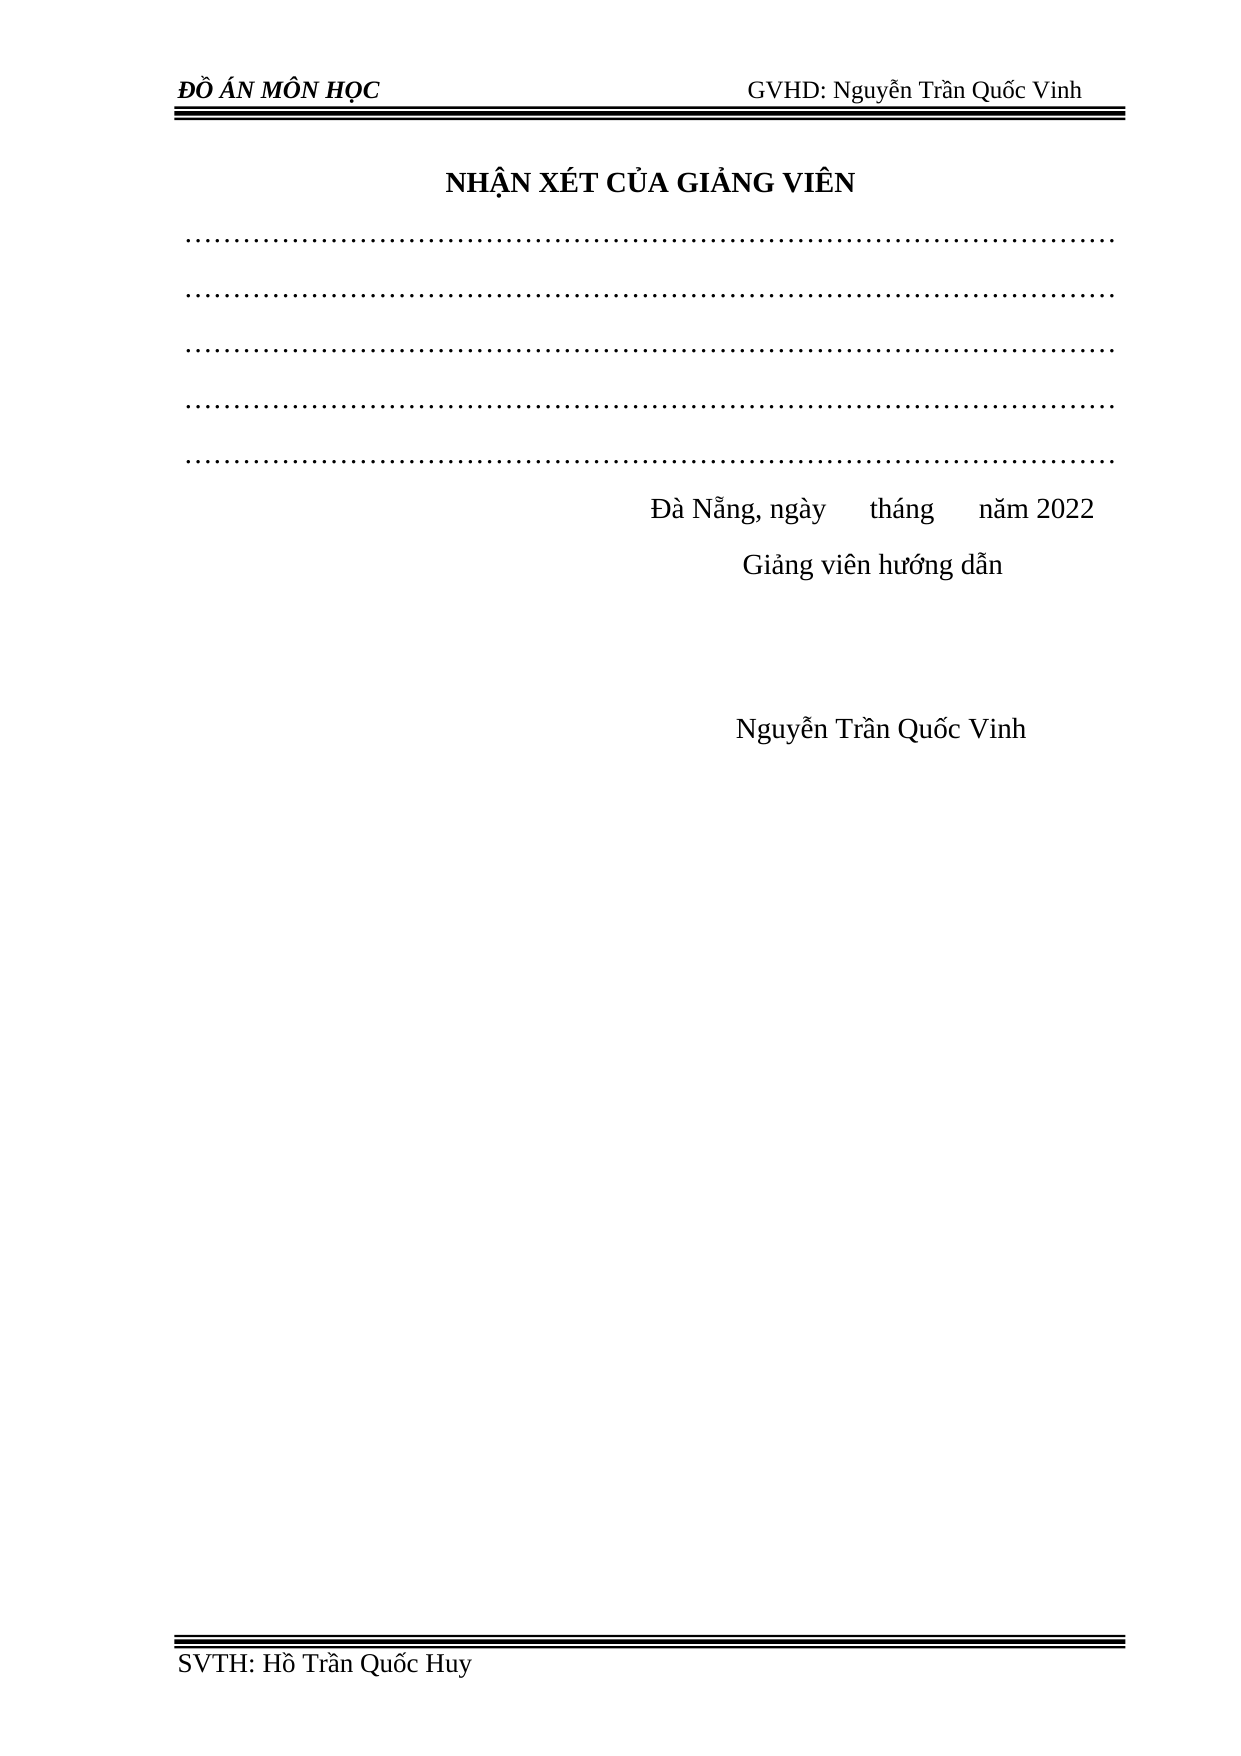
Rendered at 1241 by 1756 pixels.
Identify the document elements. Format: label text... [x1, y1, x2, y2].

table_header Đà Nẵng, ngày tháng năm 2022 [630, 493, 1115, 537]
text …………………………………………………………………………………… [183, 436, 1151, 470]
subtitle …………………………………………………………………………………… [183, 215, 1151, 249]
text …………………………………………………………………………………… [183, 326, 1151, 359]
text …………………………………………………………………………………… [183, 270, 1151, 304]
text …………………………………………………………………………………… [183, 381, 1151, 414]
subtitle NHẬN XÉT CỦA GIẢNG VIÊN [150, 165, 1151, 199]
table_cell Giảng viên hướng dẫn Nguyễn Trần Quốc Vinh [630, 537, 1115, 746]
